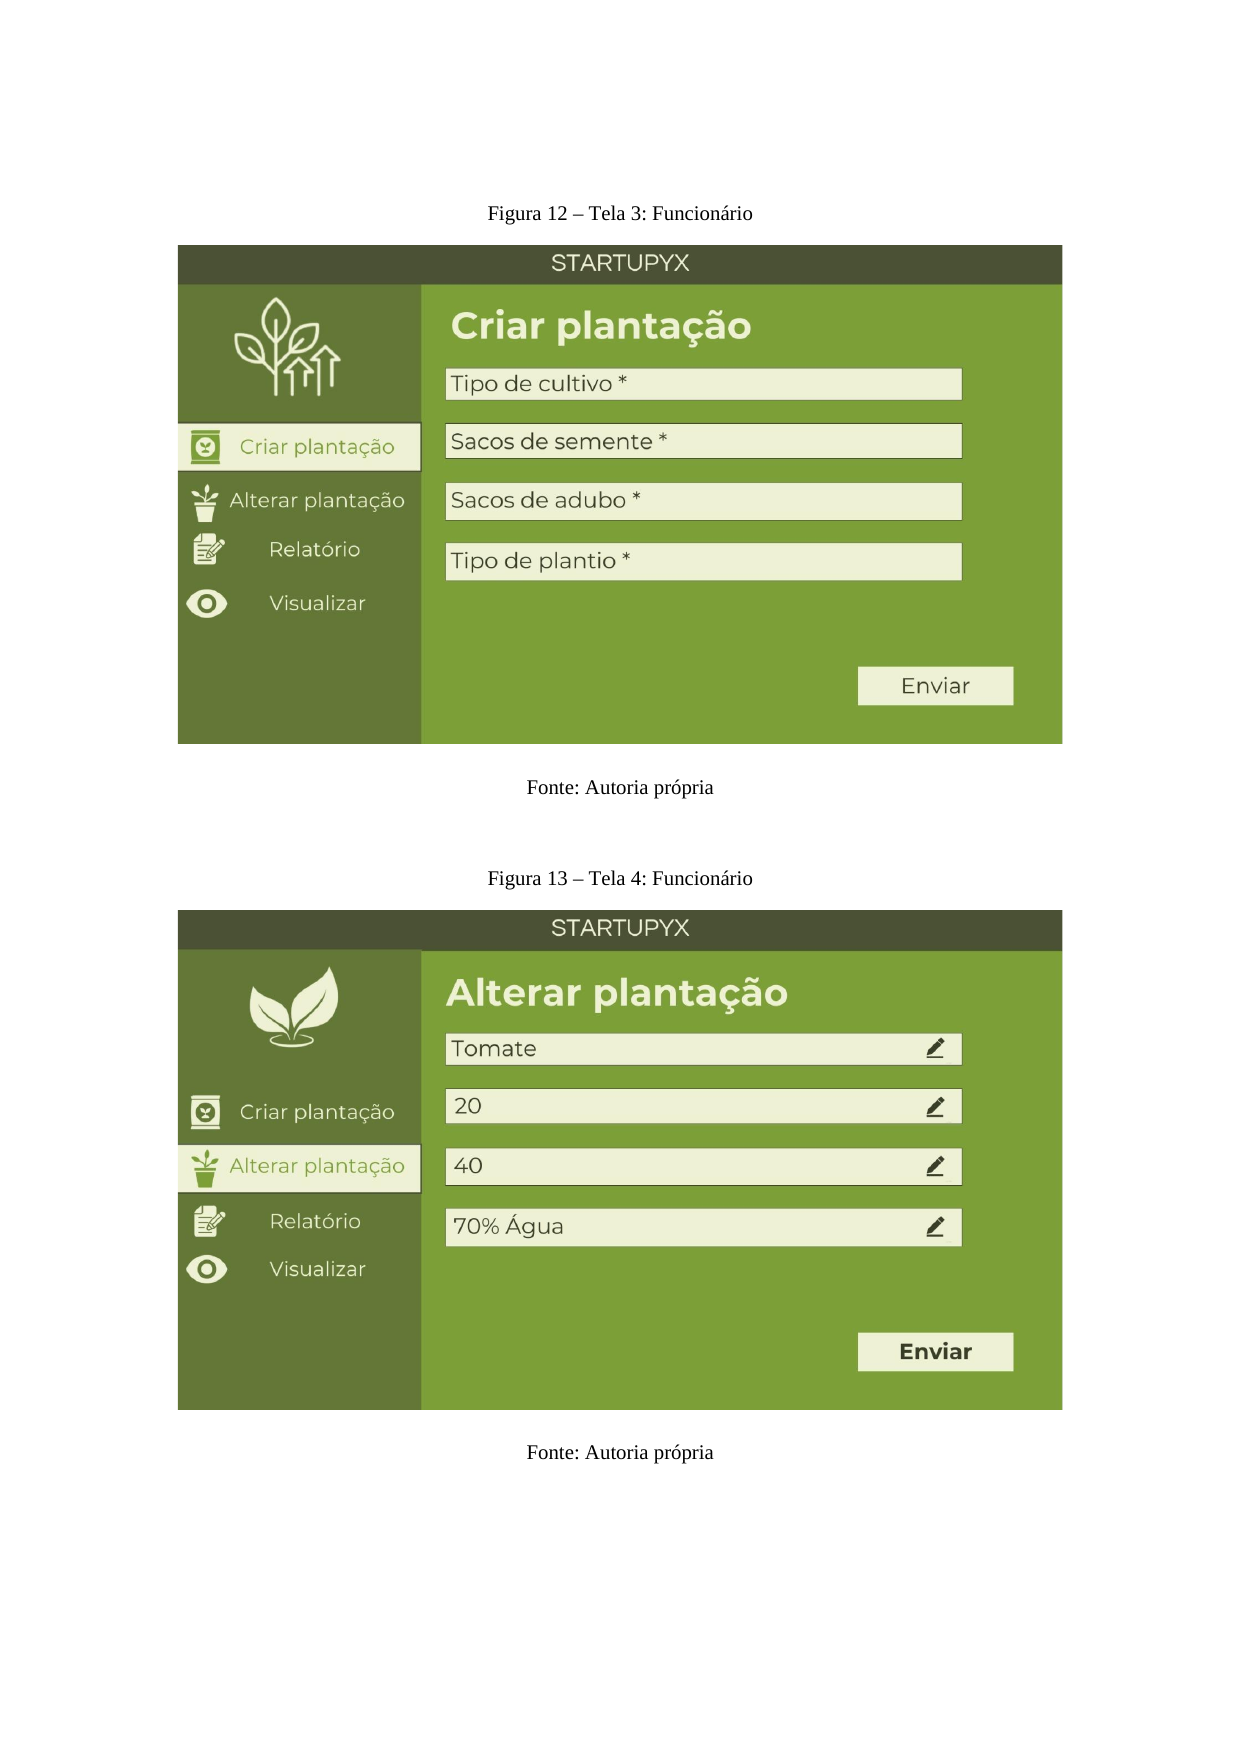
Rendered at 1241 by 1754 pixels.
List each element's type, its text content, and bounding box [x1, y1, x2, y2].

picture [177, 910, 1063, 1410]
text Fonte: Autoria própria [177, 1440, 1063, 1464]
picture [177, 245, 1063, 744]
text Fonte: Autoria própria [177, 775, 1063, 799]
text Figura 13 – Tela 4: Funcionário [177, 866, 1063, 890]
text Figura 12 – Tela 3: Funcionário [177, 200, 1063, 224]
